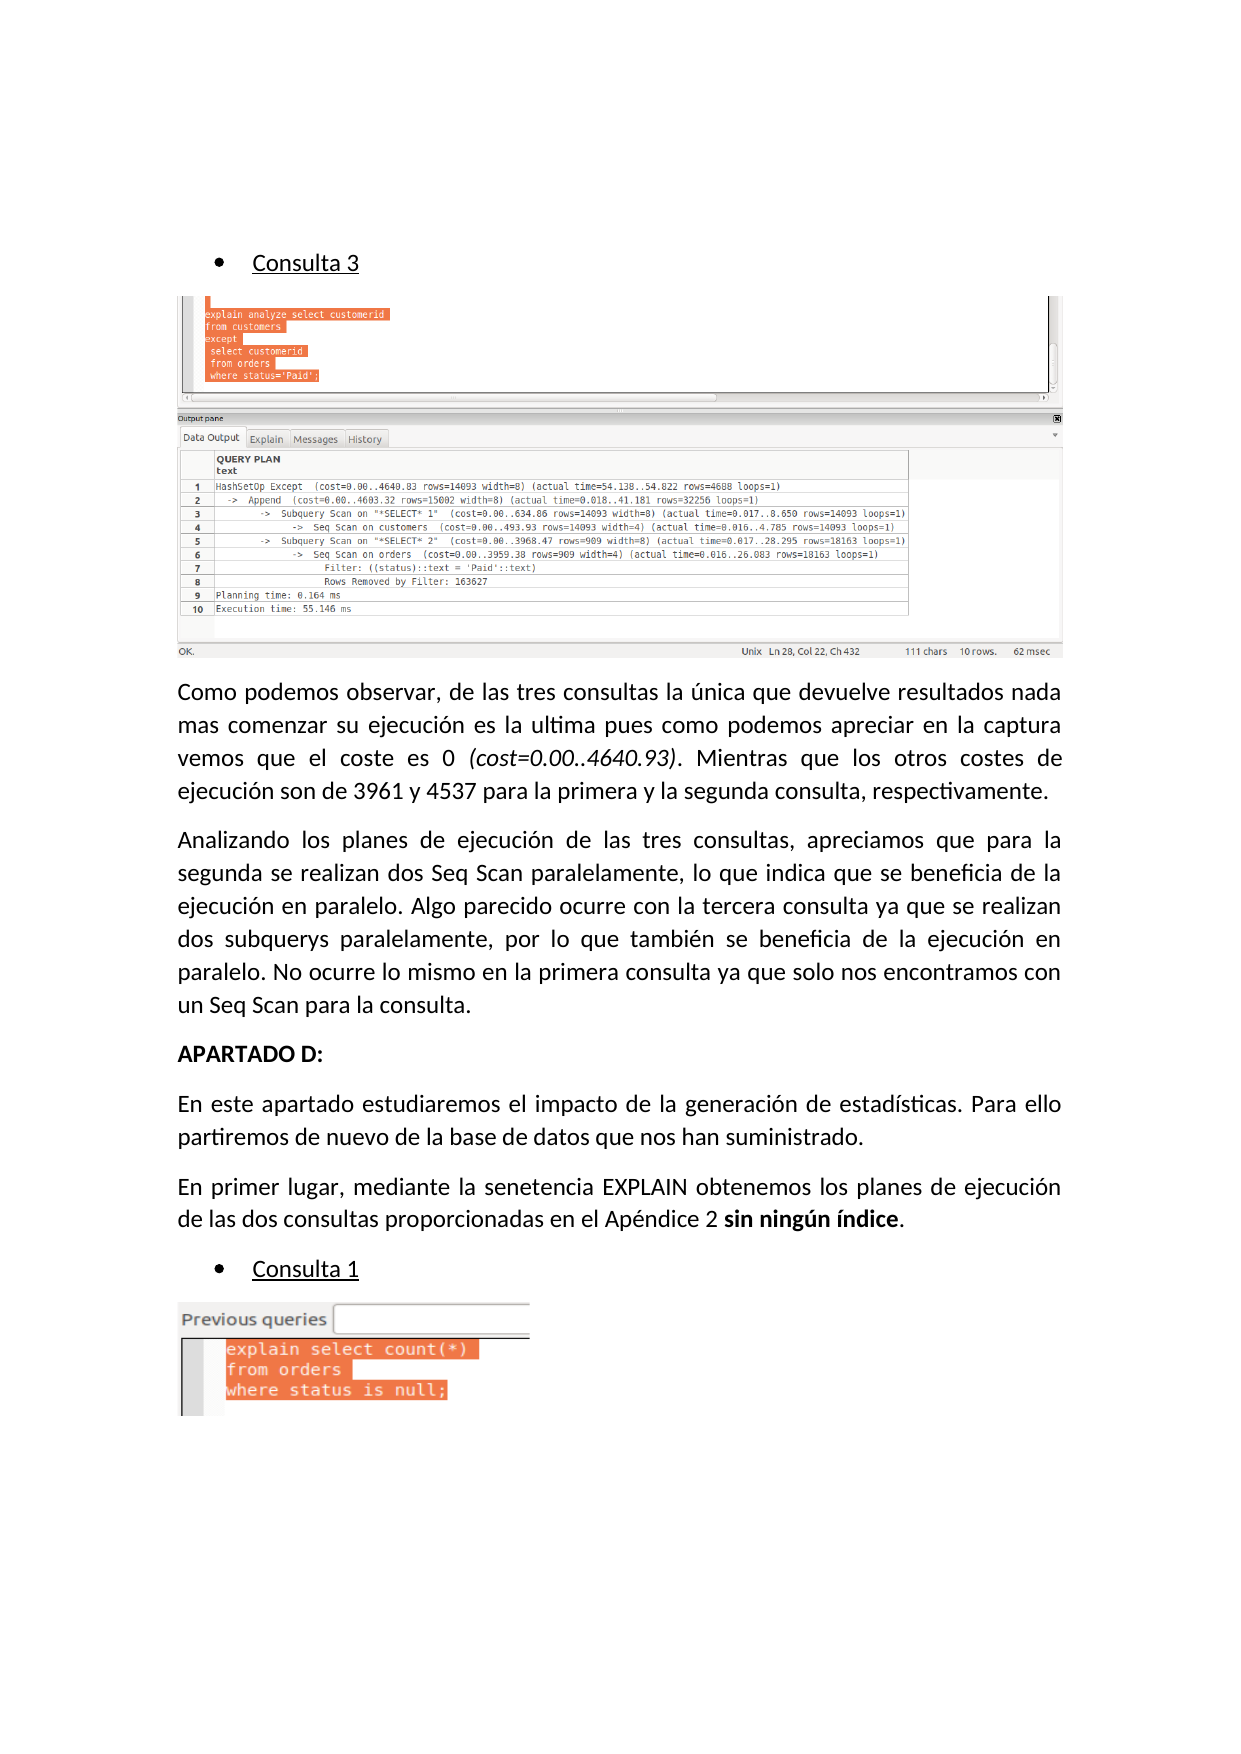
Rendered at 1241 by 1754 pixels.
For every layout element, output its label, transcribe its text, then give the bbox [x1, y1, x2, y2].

picture [177, 296, 1063, 658]
text APARTADO D: [177, 1038, 1063, 1069]
text Como podemos observar, de las tres consultas la única que devuelve resultados nada mas comenzar su ejecución es la ultima pues como podemos apreciar en la captura vemos que el coste es 0 (cost=0.00..4640.93). Mientras que los otros costes de ejecución son de 3961 y 4537 para la primera y la segunda consulta, respectivamente. [177, 676, 1063, 805]
text En este apartado estudiaremos el impacto de la generación de estadísticas. Para ello partiremos de nuevo de la base de datos que nos han suministrado. [177, 1088, 1063, 1152]
list Consulta 1 [215, 1253, 1063, 1284]
list Consulta 3 [215, 247, 1063, 277]
text Analizando los planes de ejecución de las tres consultas, apreciamos que para la segunda se realizan dos Seq Scan paralelamente, lo que indica que se beneficia de la ejecución en paralelo. Algo parecido ocurre con la tercera consulta ya que se realizan dos subquerys paralelamente, por lo que también se beneficia de la ejecución en paralelo. No ocurre lo mismo en la primera consulta ya que solo nos encontramos con un Seq Scan para la consulta. [177, 824, 1063, 1019]
picture [177, 1302, 530, 1416]
text En primer lugar, mediante la senetencia EXPLAIN obtenemos los planes de ejecución de las dos consultas proporcionadas en el Apéndice 2 sin ningún índice. [177, 1171, 1063, 1234]
